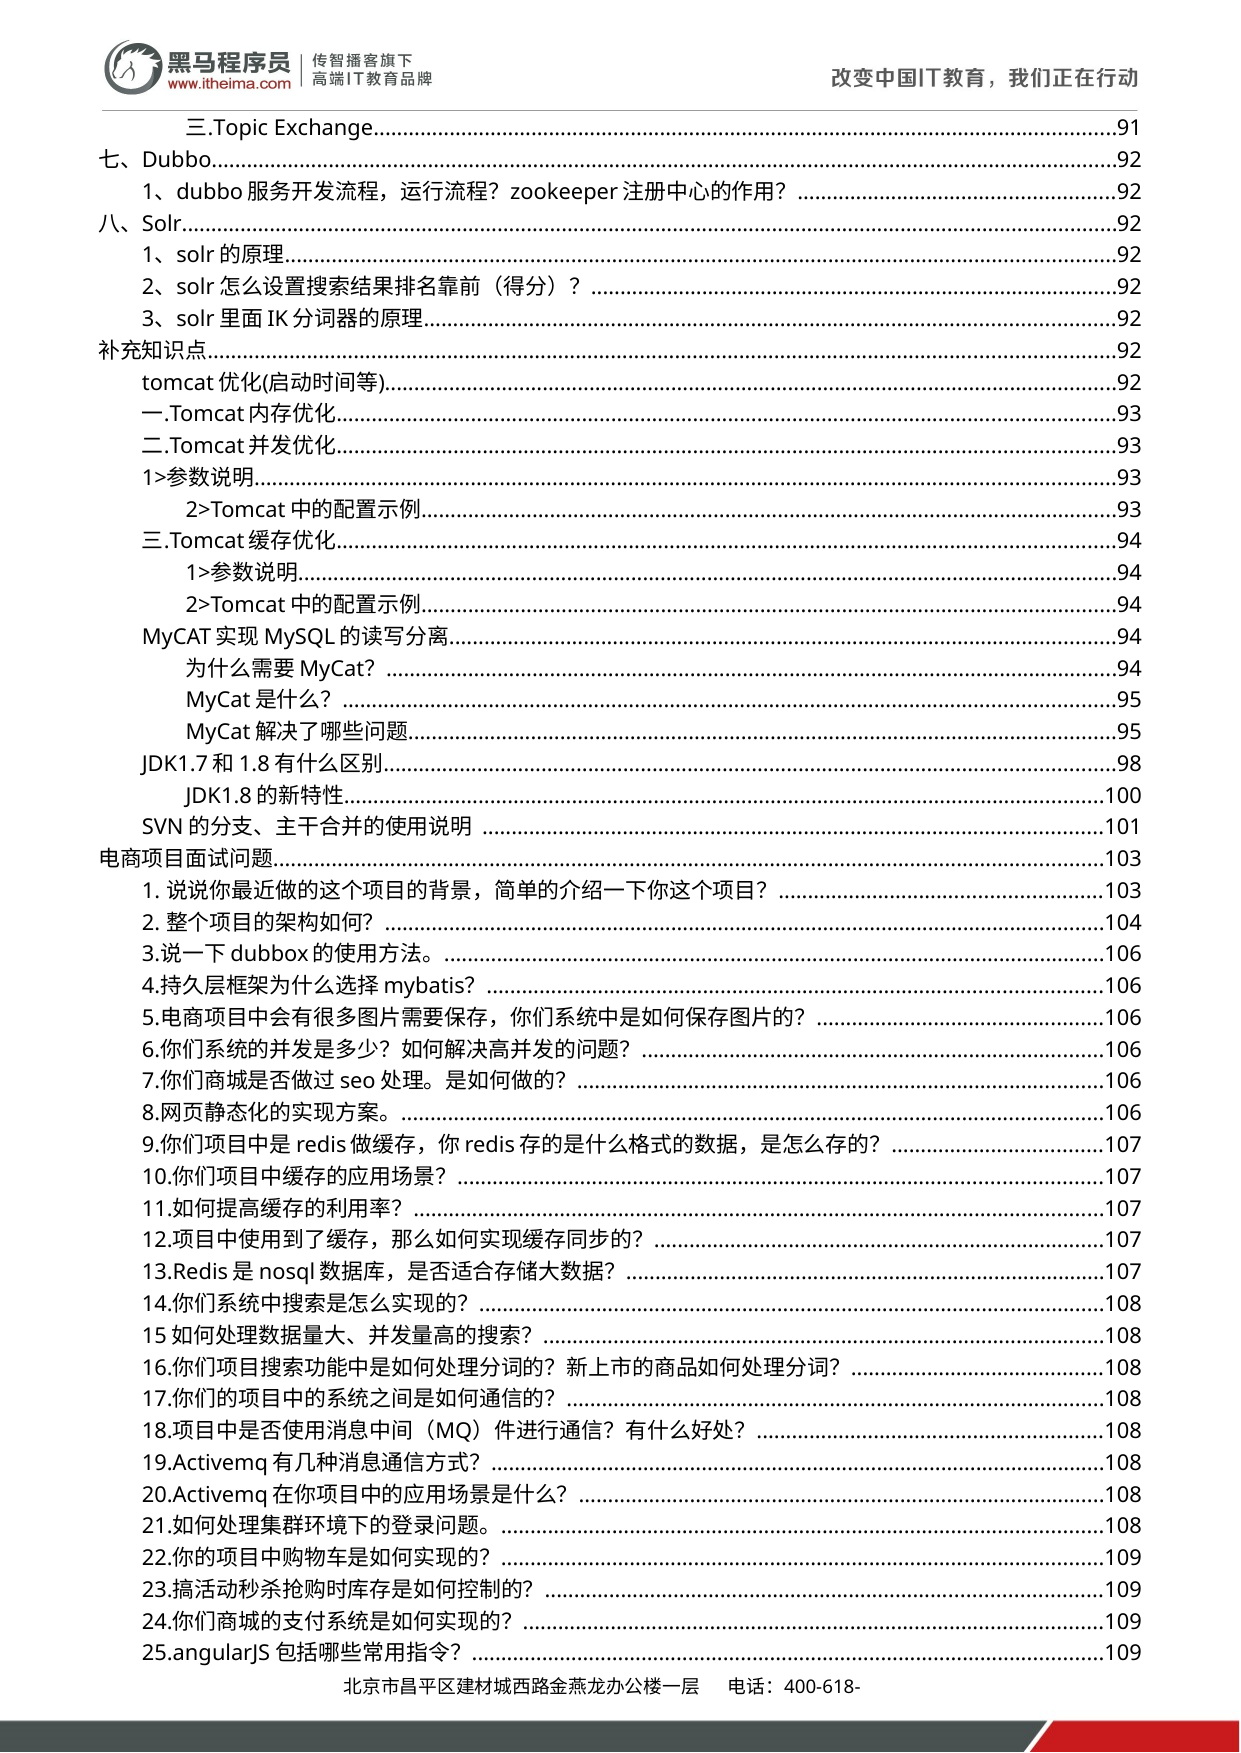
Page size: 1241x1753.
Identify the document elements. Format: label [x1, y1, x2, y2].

picture [100, 38, 1140, 111]
picture [0, 1710, 1240, 1752]
